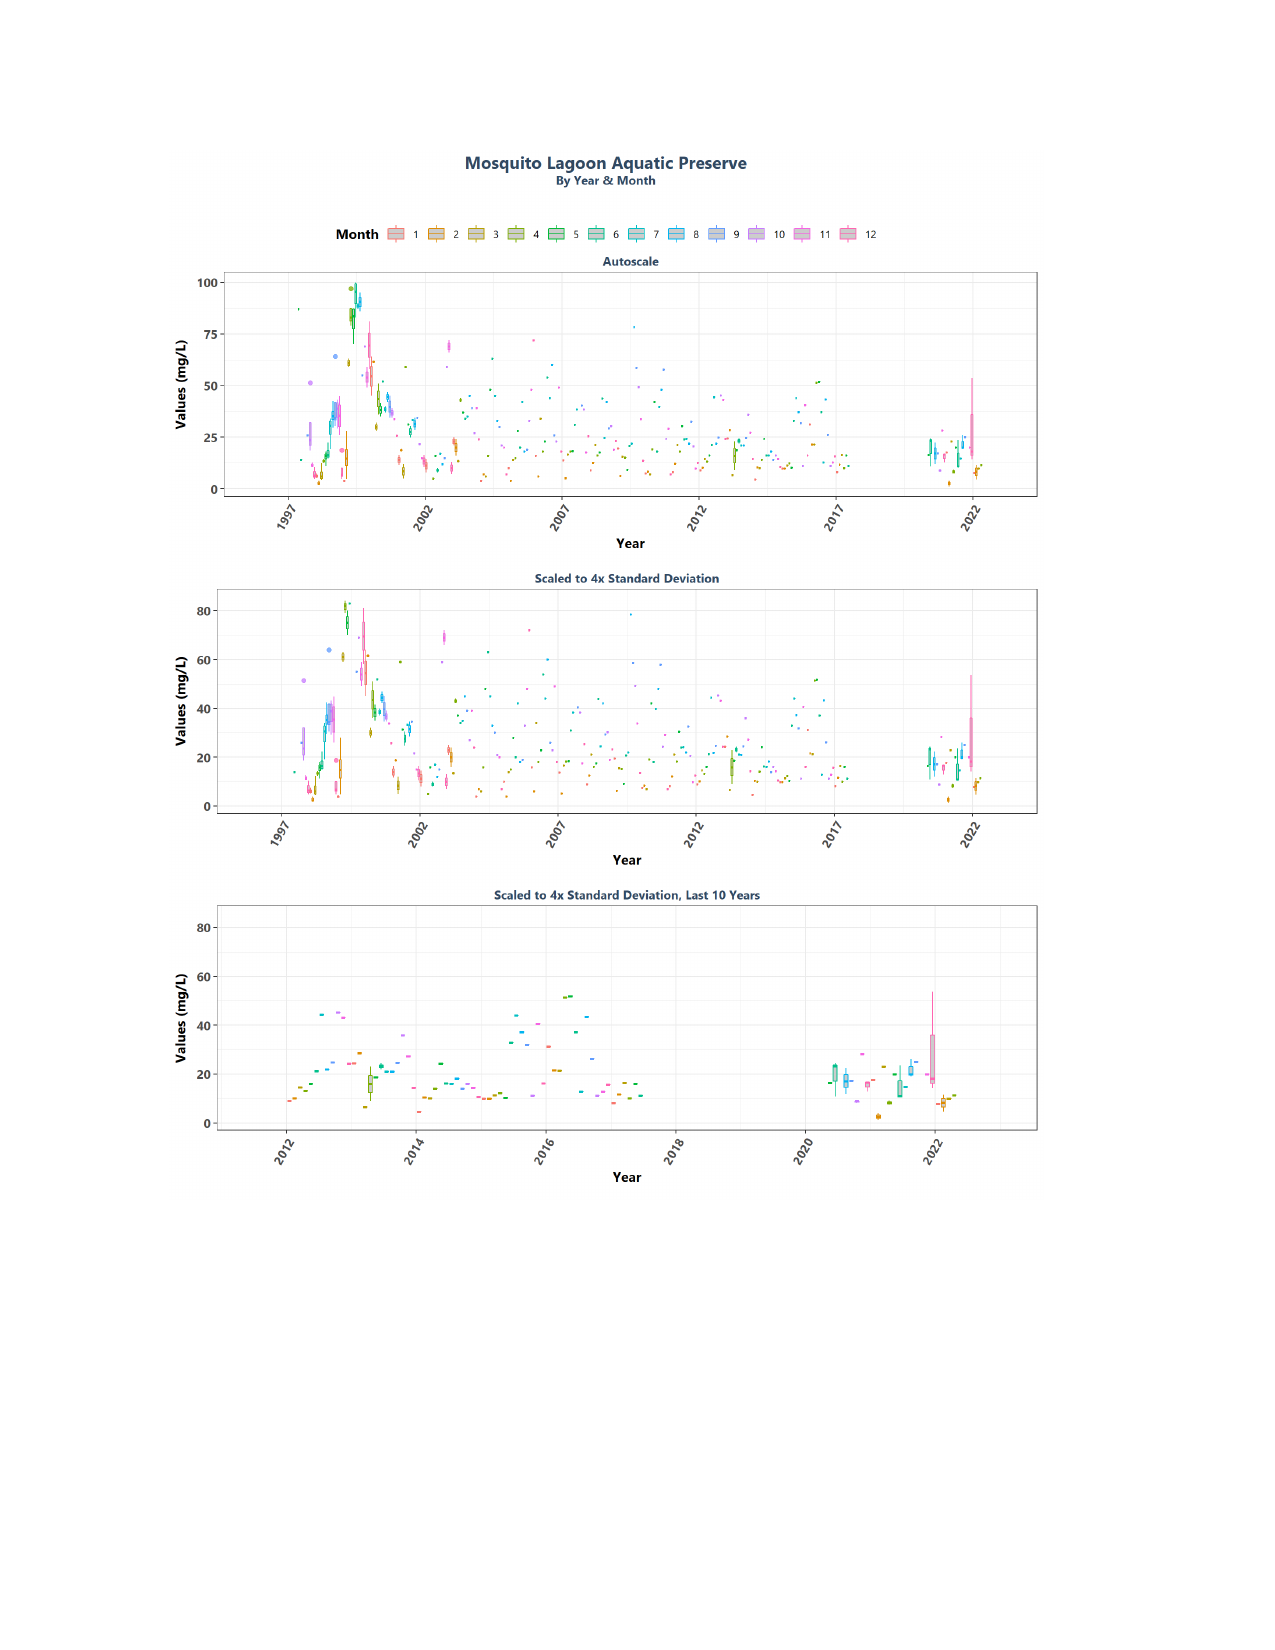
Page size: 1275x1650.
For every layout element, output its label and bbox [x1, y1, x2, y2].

picture [168, 150, 1044, 1200]
